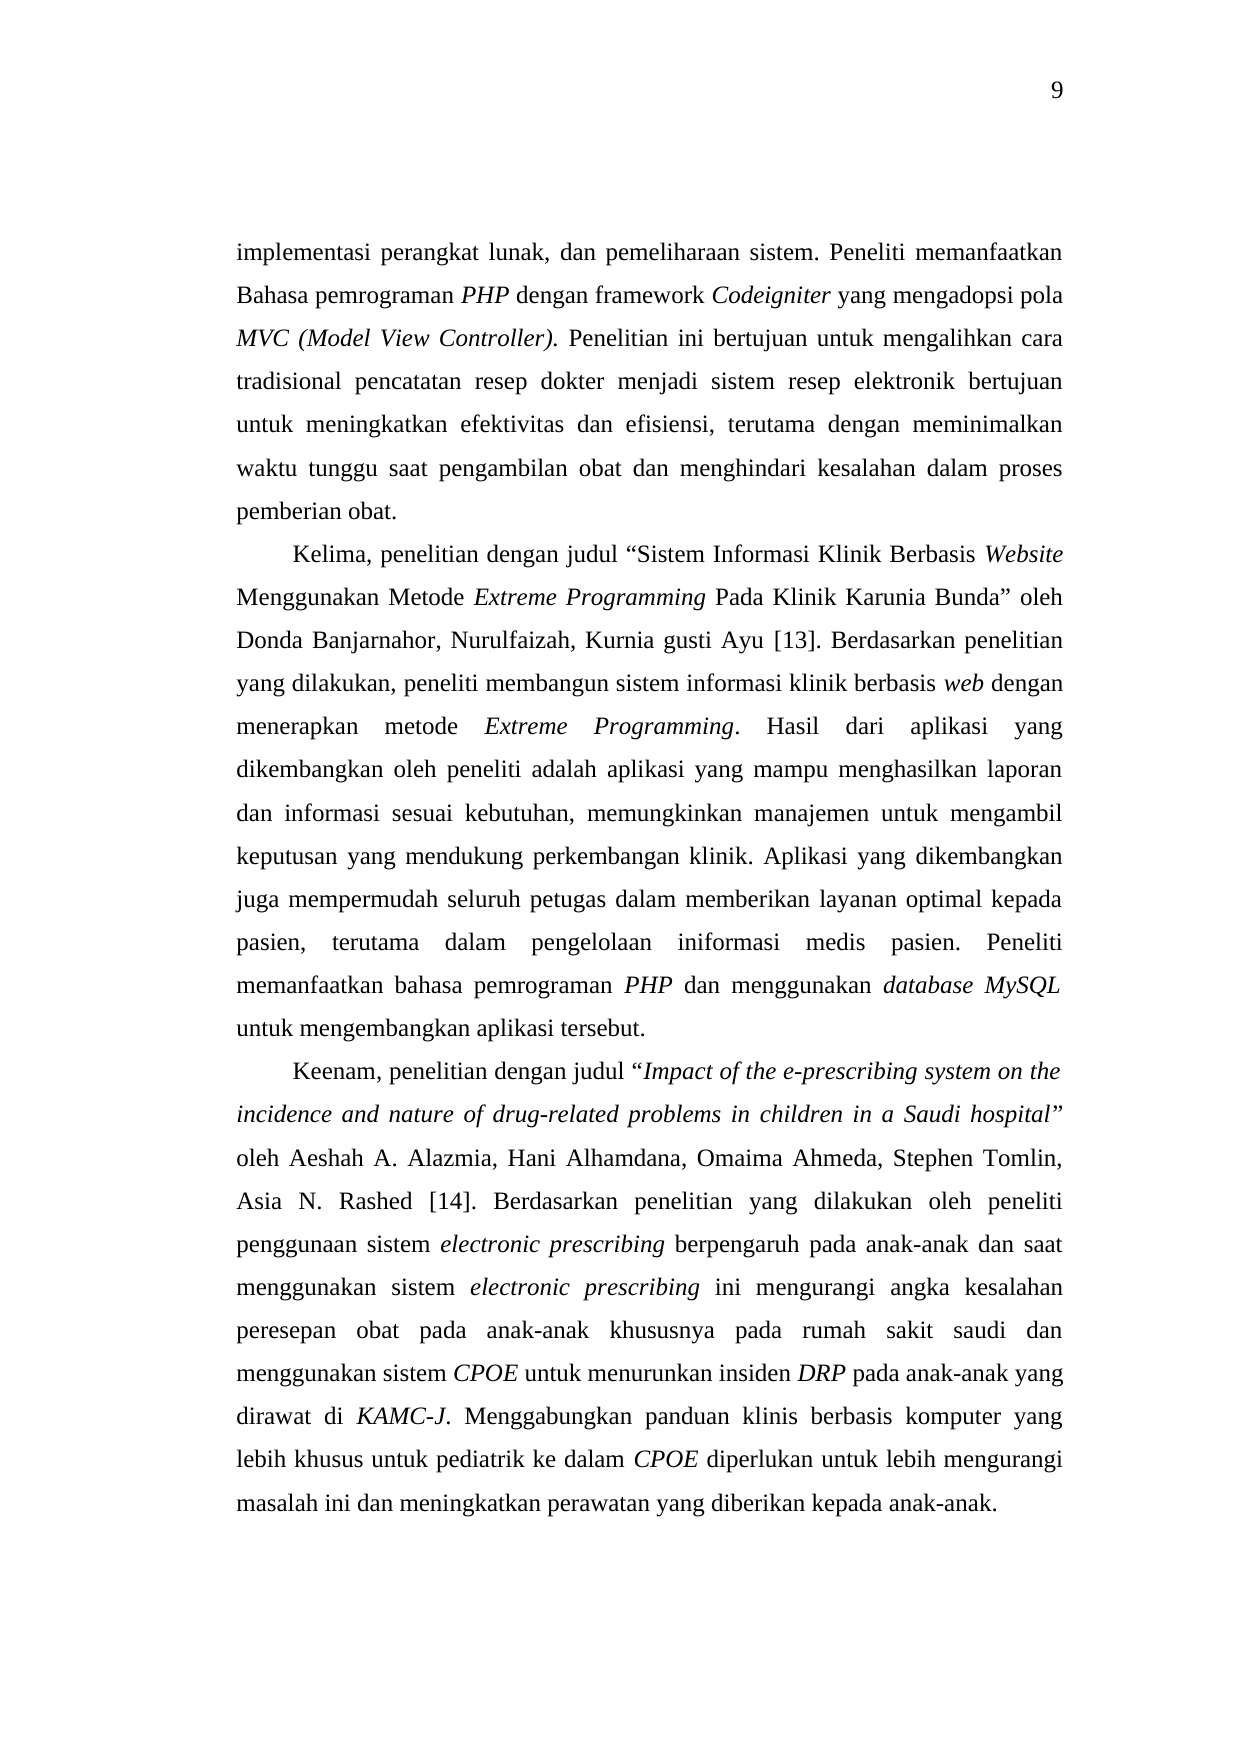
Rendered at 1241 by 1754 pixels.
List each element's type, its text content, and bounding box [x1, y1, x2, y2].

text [236, 237, 1063, 524]
text Kelima, penelitian dengan judul “Sistem Informasi Klinik Berbasis Website Menggunakan Metode Extreme Programming Pada Klinik Karunia Bunda” oleh Donda Banjarnahor, Nurulfaizah, Kurnia gusti Ayu . Berdasarkan penelitian yang dilakukan, peneliti membangun sistem informasi klinik berbasis web dengan menerapkan metode Extreme Programming. Hasil dari aplikasi yang dikembangkan oleh peneliti adalah aplikasi yang mampu menghasilkan laporan dan informasi sesuai kebutuhan, memungkinkan manajemen untuk mengambil keputusan yang mendukung perkembangan klinik. Aplikasi yang dikembangkan juga mempermudah seluruh petugas dalam memberikan layanan optimal kepada pasien, terutama dalam pengelolaan iniformasi medis pasien. Peneliti memanfaatkan bahasa pemrograman PHP dan menggunakan database MySQL untuk mengembangkan aplikasi tersebut. [236, 539, 1063, 1042]
text Keenam, penelitian dengan judul “Impact of the e-prescribing system on the incidence and nature of drug-related problems in children in a Saudi hospital” oleh Aeshah A. Alazmia, Hani Alhamdana, Omaima Ahmeda, Stephen Tomlin, Asia N. Rashed . Berdasarkan penelitian yang dilakukan oleh peneliti penggunaan sistem electronic prescribing berpengaruh pada anak-anak dan saat menggunakan sistem electronic prescribing ini mengurangi angka kesalahan peresepan obat pada anak-anak khususnya pada rumah sakit saudi dan menggunakan sistem CPOE untuk menurunkan insiden DRP pada anak-anak yang dirawat di KAMC-J. Menggabungkan panduan klinis berbasis komputer yang lebih khusus untuk pediatrik ke dalam CPOE diperlukan untuk lebih mengurangi masalah ini dan meningkatkan perawatan yang diberikan kepada anak-anak. [236, 1056, 1063, 1516]
